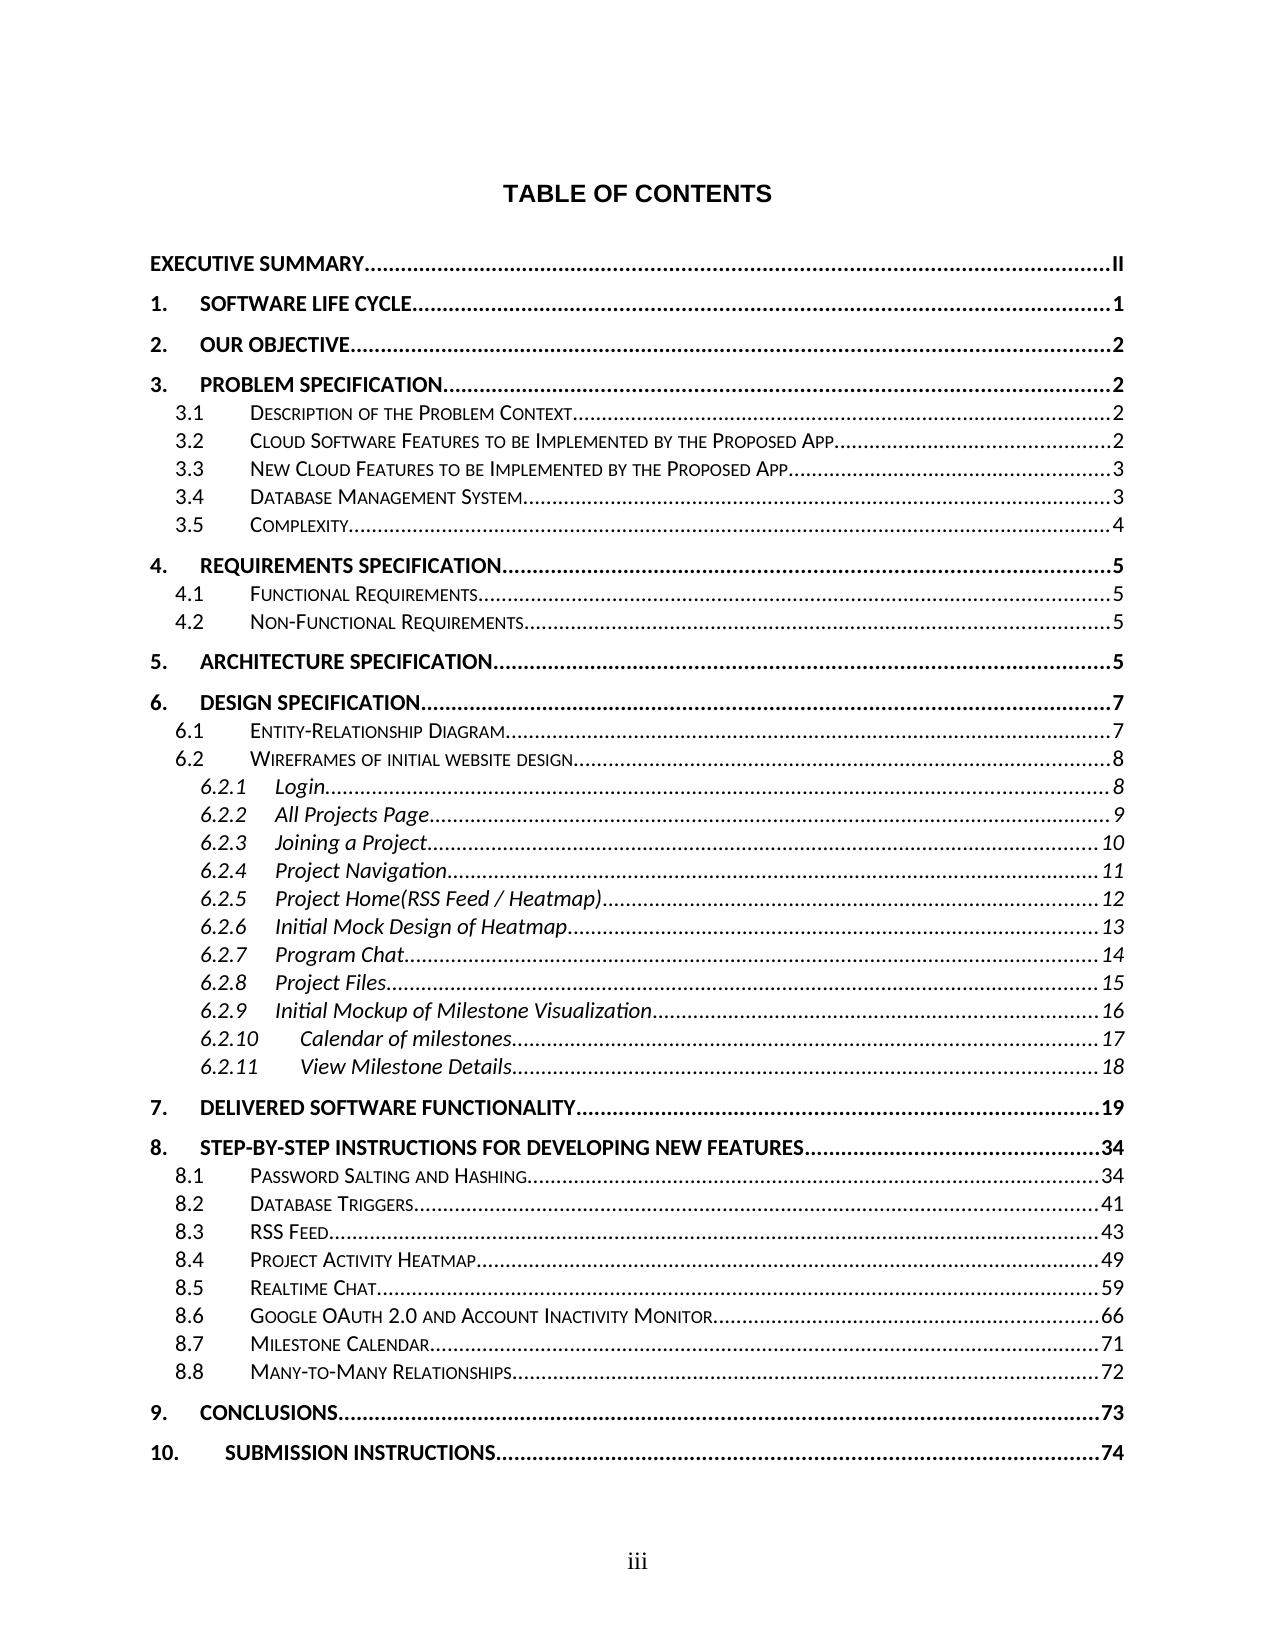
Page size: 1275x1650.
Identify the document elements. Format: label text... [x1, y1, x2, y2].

text 3.3 New Cloud Features to be Implemented by the Proposed App 3 [175, 454, 1125, 482]
text 6.2.8 Project Files 15 [200, 968, 1125, 996]
text 8. STEP-BY-STEP INSTRUCTIONS FOR DEVELOPING NEW FEATURES 34 [150, 1133, 1125, 1161]
text 6.2.10 Calendar of milestones 17 [200, 1024, 1125, 1052]
text 8.6 Google OAuth 2.0 and Account Inactivity Monitor 66 [175, 1301, 1125, 1329]
text 4. REQUIREMENTS SPECIFICATION 5 [150, 551, 1125, 579]
text 6.2.7 Program Chat 14 [200, 940, 1125, 968]
text 8.7 Milestone Calendar 71 [175, 1329, 1125, 1357]
text 8.3 RSS Feed 43 [175, 1217, 1125, 1245]
text 9. CONCLUSIONS 73 [150, 1398, 1125, 1426]
text 2. OUR OBJECTIVE 2 [150, 330, 1125, 358]
text 6.2.11 View Milestone Details 18 [200, 1052, 1125, 1080]
text 6.2.1 Login 8 [200, 772, 1125, 800]
text 3.1 Description of the Problem Context 2 [175, 398, 1125, 426]
text 3.5 Complexity 4 [175, 510, 1125, 538]
text 3.2 Cloud Software Features to be Implemented by the Proposed App 2 [175, 426, 1125, 454]
text 6.2.9 Initial Mockup of Milestone Visualization 16 [200, 996, 1125, 1024]
text 7. DELIVERED SOFTWARE FUNCTIONALITY 19 [150, 1093, 1125, 1121]
text 5. ARCHITECTURE SPECIFICATION 5 [150, 647, 1125, 676]
text 3. PROBLEM SPECIFICATION 2 [150, 370, 1125, 398]
text 6.2.3 Joining a Project 10 [200, 828, 1125, 856]
text 8.1 Password Salting and Hashing 34 [175, 1161, 1125, 1189]
text 6.1 Entity-Relationship Diagram 7 [175, 716, 1125, 744]
text 4.1 Functional Requirements 5 [175, 579, 1125, 607]
text 6. DESIGN SPECIFICATION 7 [150, 688, 1125, 716]
text 8.5 Realtime Chat 59 [175, 1273, 1125, 1301]
text 6.2 Wireframes of initial website design 8 [175, 744, 1125, 772]
text 6.2.2 All Projects Page 9 [200, 800, 1125, 828]
text 6.2.5 Project Home(RSS Feed / Heatmap) 12 [200, 884, 1125, 912]
text 8.4 Project Activity Heatmap 49 [175, 1245, 1125, 1273]
text 6.2.4 Project Navigation 11 [200, 856, 1125, 884]
text 10. SUBMISSION INSTRUCTIONS 74 [150, 1438, 1125, 1467]
text 1. SOFTWARE LIFE CYCLE 1 [150, 289, 1125, 317]
text 8.8 Many-to-Many Relationships 72 [175, 1357, 1125, 1386]
text TABLE OF CONTENTS [150, 179, 1125, 207]
text EXECUTIVE SUMMARY ii [150, 249, 1125, 277]
text 3.4 Database Management System 3 [175, 482, 1125, 510]
text 6.2.6 Initial Mock Design of Heatmap 13 [200, 912, 1125, 940]
text 4.2 Non-Functional Requirements 5 [175, 607, 1125, 635]
text 8.2 Database Triggers 41 [175, 1189, 1125, 1217]
